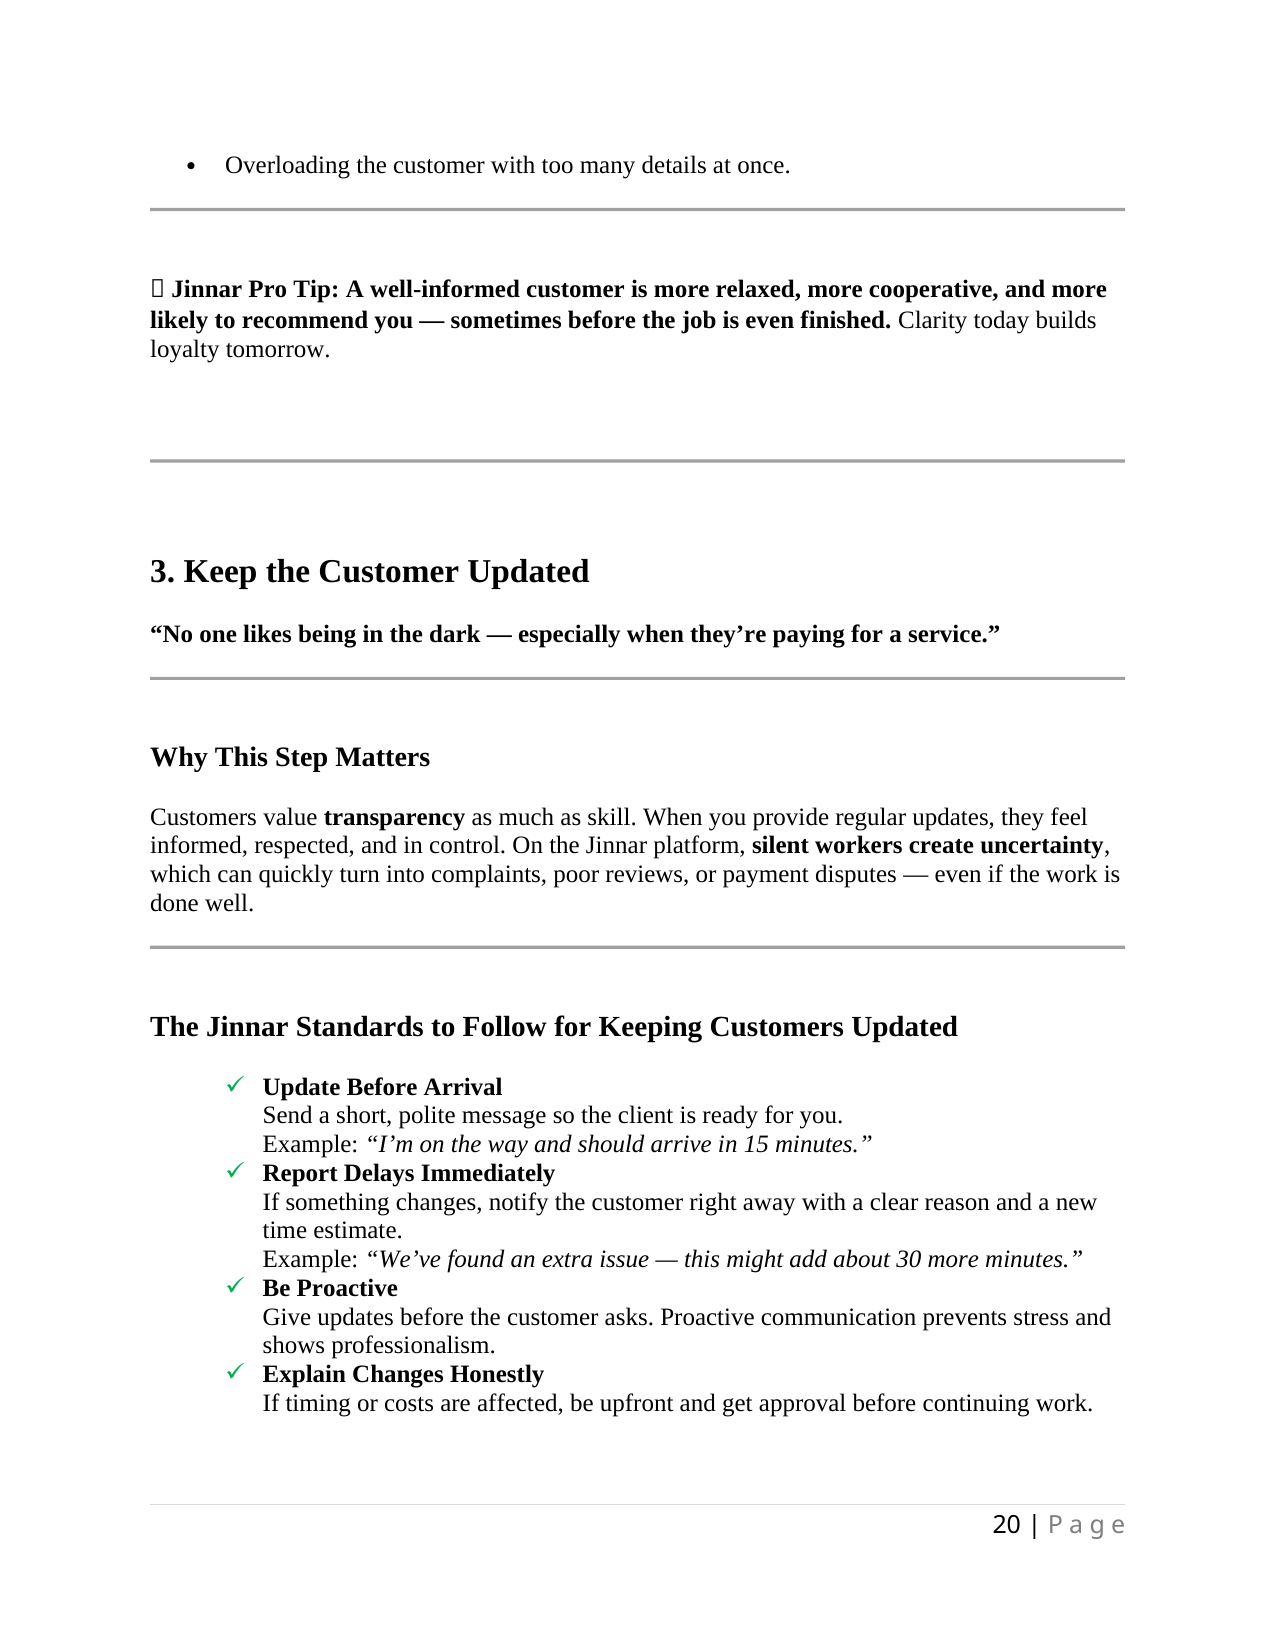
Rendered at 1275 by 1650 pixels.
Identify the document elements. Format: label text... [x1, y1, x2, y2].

list Explain Changes Honestly If timing or costs are affected, be upfront and get approval before continuing work. [225, 1359, 1125, 1417]
text Why This Step Matters [150, 740, 1125, 772]
list Be Proactive Give updates before the customer asks. Proactive communication prevents stress and shows professionalism. [225, 1273, 1125, 1359]
list Update Before Arrival Send a short, polite message so the client is ready for you. Example: “I’m on the way and should arrive in 15 minutes.” [225, 1072, 1125, 1158]
text “No one likes being in the dark — especially when they’re paying for a service.” [150, 619, 1125, 648]
text Customers value transparency as much as skill. When you provide regular updates, they feel informed, respected, and in control. On the Jinnar platform, silent workers create uncertainty, which can quickly turn into complaints, poor reviews, or payment disputes — even if the work is done well. [150, 802, 1125, 917]
list Overloading the customer with too many details at once. [187, 150, 1125, 179]
text The Jinnar Standards to Follow for Keeping Customers Updated [150, 1009, 1125, 1042]
list Report Delays Immediately If something changes, notify the customer right away with a clear reason and a new time estimate. Example: “We’ve found an extra issue — this might add about 30 more minutes.” [225, 1158, 1125, 1273]
text 💡 Jinnar Pro Tip: A well-informed customer is more relaxed, more cooperative, and more likely to recommend you — sometimes before the job is even finished. Clarity today builds loyalty tomorrow. [150, 271, 1125, 363]
text 3. Keep the Customer Updated [150, 551, 1125, 590]
